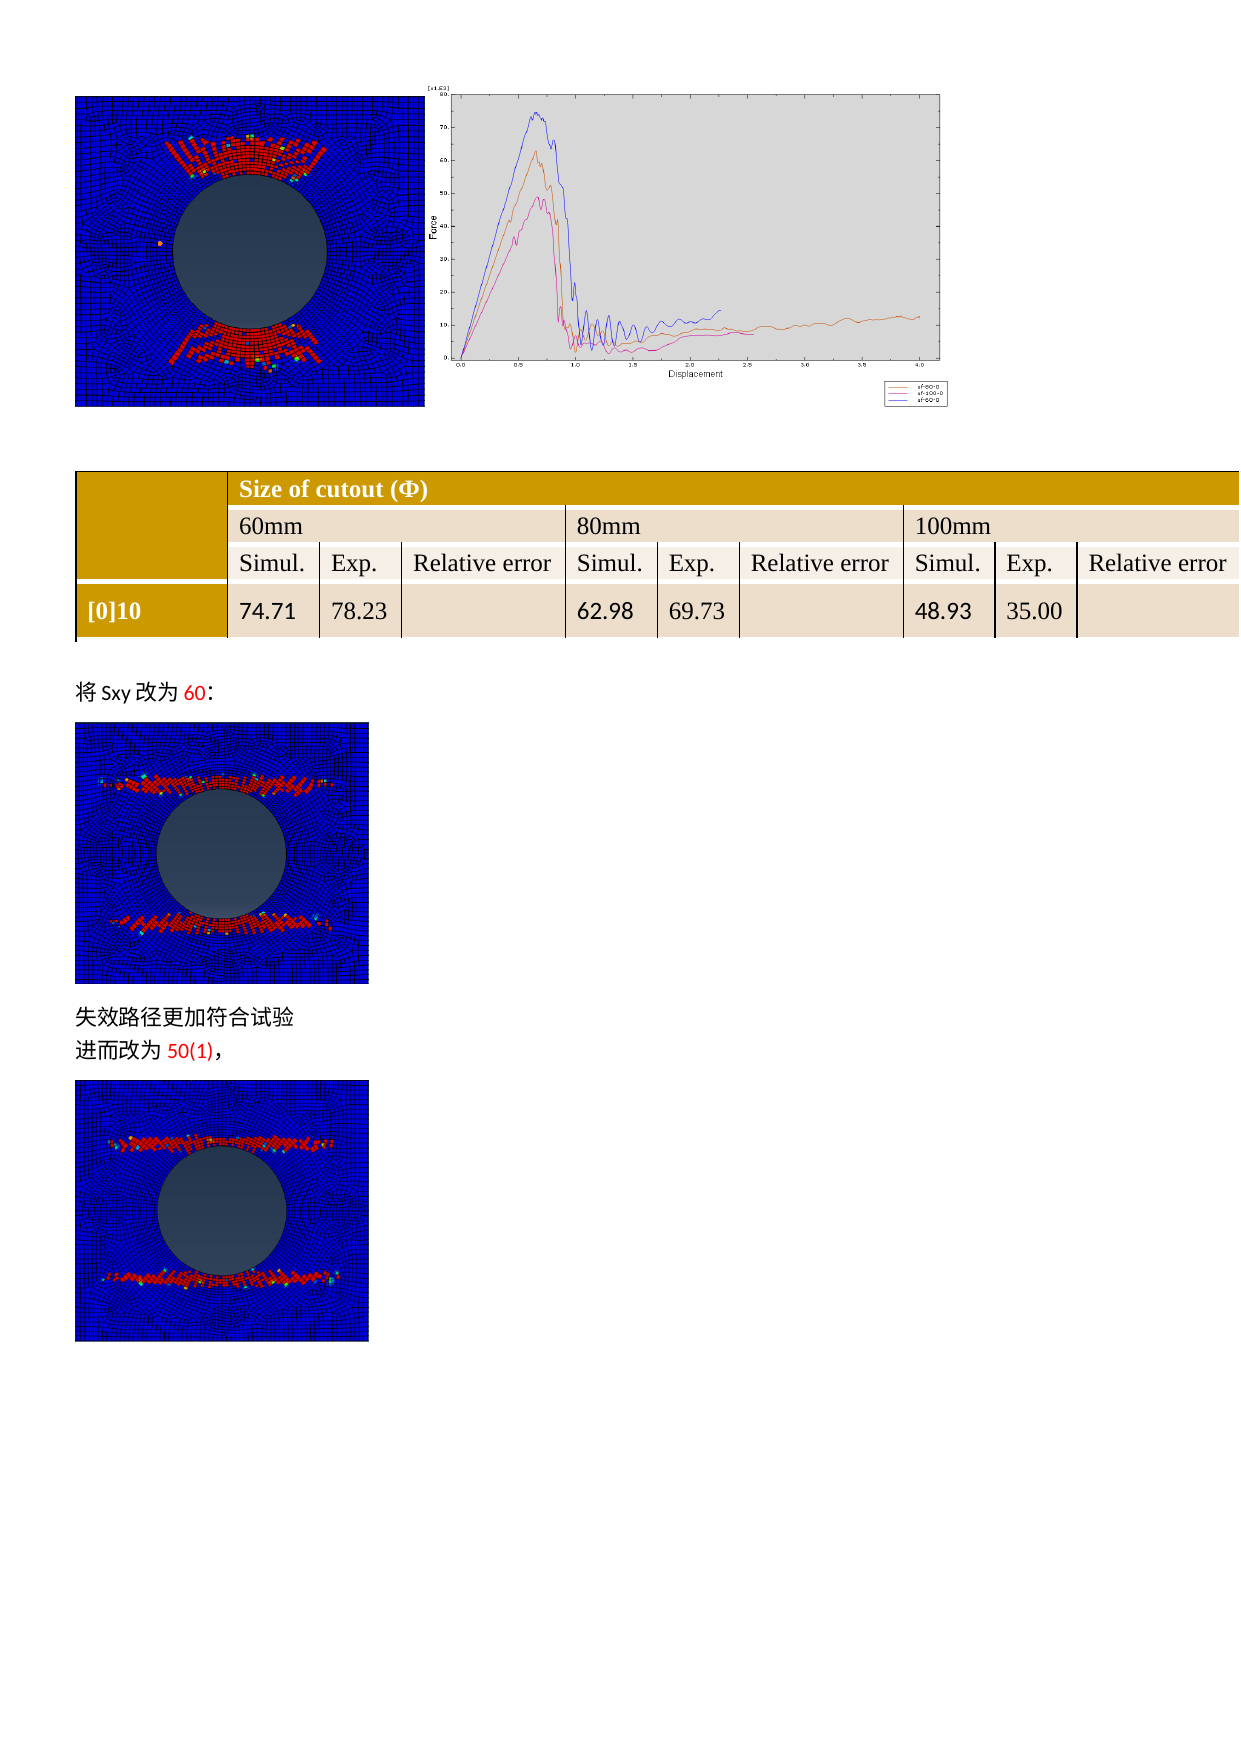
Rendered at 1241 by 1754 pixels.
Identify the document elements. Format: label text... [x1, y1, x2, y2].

picture [75, 1080, 369, 1342]
table_cell Relative error [740, 547, 903, 579]
table_cell 60mm [228, 510, 565, 542]
table_cell [1078, 584, 1239, 637]
table_cell 100mm [904, 510, 1239, 542]
table_cell 69.73 [658, 584, 739, 637]
table_cell Relative error [402, 547, 565, 579]
table_cell [402, 584, 565, 637]
picture [75, 722, 369, 984]
text 进而改为50(1)， [75, 1032, 1165, 1065]
table_cell 80mm [566, 510, 903, 542]
table_header Size of cutout (Ф) [228, 472, 1239, 505]
table_cell 78.23 [320, 584, 401, 637]
table_cell Simul. [566, 547, 657, 579]
table_header [77, 472, 227, 579]
table_cell Relative error [1078, 547, 1239, 579]
text 失效路径更加符合试验 [75, 1000, 1165, 1032]
text 将Sxy改为60： [75, 675, 1165, 707]
table_cell Exp. [658, 547, 739, 579]
table_cell [0]10 [77, 584, 227, 637]
table_cell 48.93 [904, 584, 994, 637]
table_cell Simul. [904, 547, 994, 579]
table_cell 62.98 [566, 584, 657, 637]
picture [75, 80, 949, 407]
table_cell 35.00 [996, 584, 1076, 637]
table_cell Exp. [996, 547, 1076, 579]
table_cell [740, 584, 903, 637]
table_cell Simul. [228, 547, 319, 579]
table_cell Exp. [320, 547, 401, 579]
table_cell 74.71 [228, 584, 319, 637]
